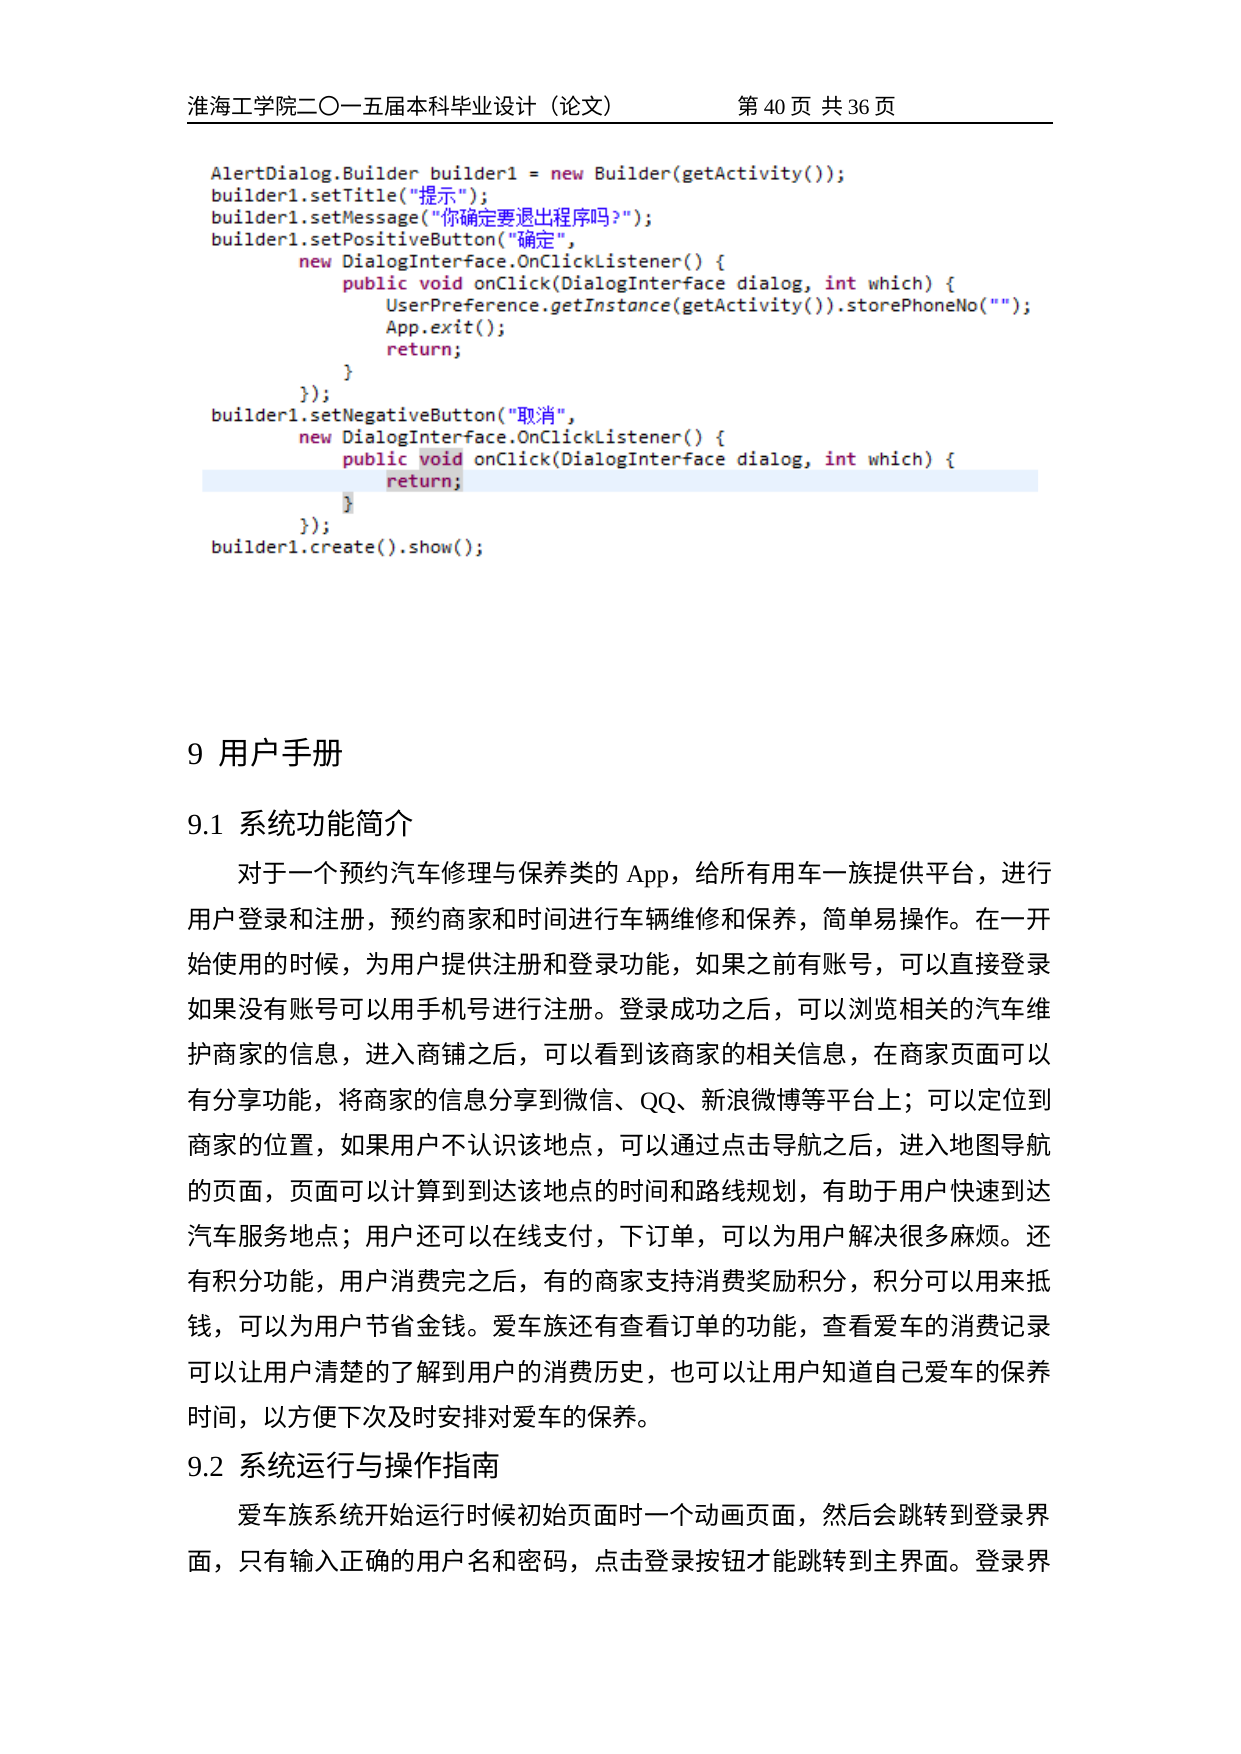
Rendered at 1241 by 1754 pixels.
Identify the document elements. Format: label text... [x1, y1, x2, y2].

text 9.1 系统功能简介 [187, 801, 1053, 843]
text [187, 1496, 1053, 1577]
text 9 用户手册 [187, 728, 1053, 773]
text 对于一个预约汽车修理与保养类的App，给所有用车一族提供平台，进行用户登录和注册，预约商家和时间进行车辆维修和保养，简单易操作。在一开始使用的时候，为用户提供注册和登录功能，如果之前有账号，可以直接登录，如果没有账号可以用手机号进行注册。登录成功之后，可以浏览相关的汽车维护商家的信息，进入商铺之后，可以看到该商家的相关信息，在商家页面可以有分享功能，将商家的信息分享到微信、QQ、新浪微博等平台上；可以定位到商家的位置，如果用户不认识该地点，可以通过点击导航之后，进入地图导航的页面，页面可以计算到到达该地点的时间和路线规划，有助于用户快速到达汽车服务地点；用户还可以在线支付，下订单，可以为用户解决很多麻烦。还有积分功能，用户消费完之后，有的商家支持消费奖励积分，积分可以用来抵钱，可以为用户节省金钱。爱车族还有查看订单的功能，查看爱车的消费记录，可以让用户清楚的了解到用户的消费历史，也可以让用户知道自己爱车的保养时间，以方便下次及时安排对爱车的保养。 [187, 854, 1053, 1434]
text 9.2 系统运行与操作指南 [187, 1443, 1053, 1485]
picture [202, 162, 1039, 558]
